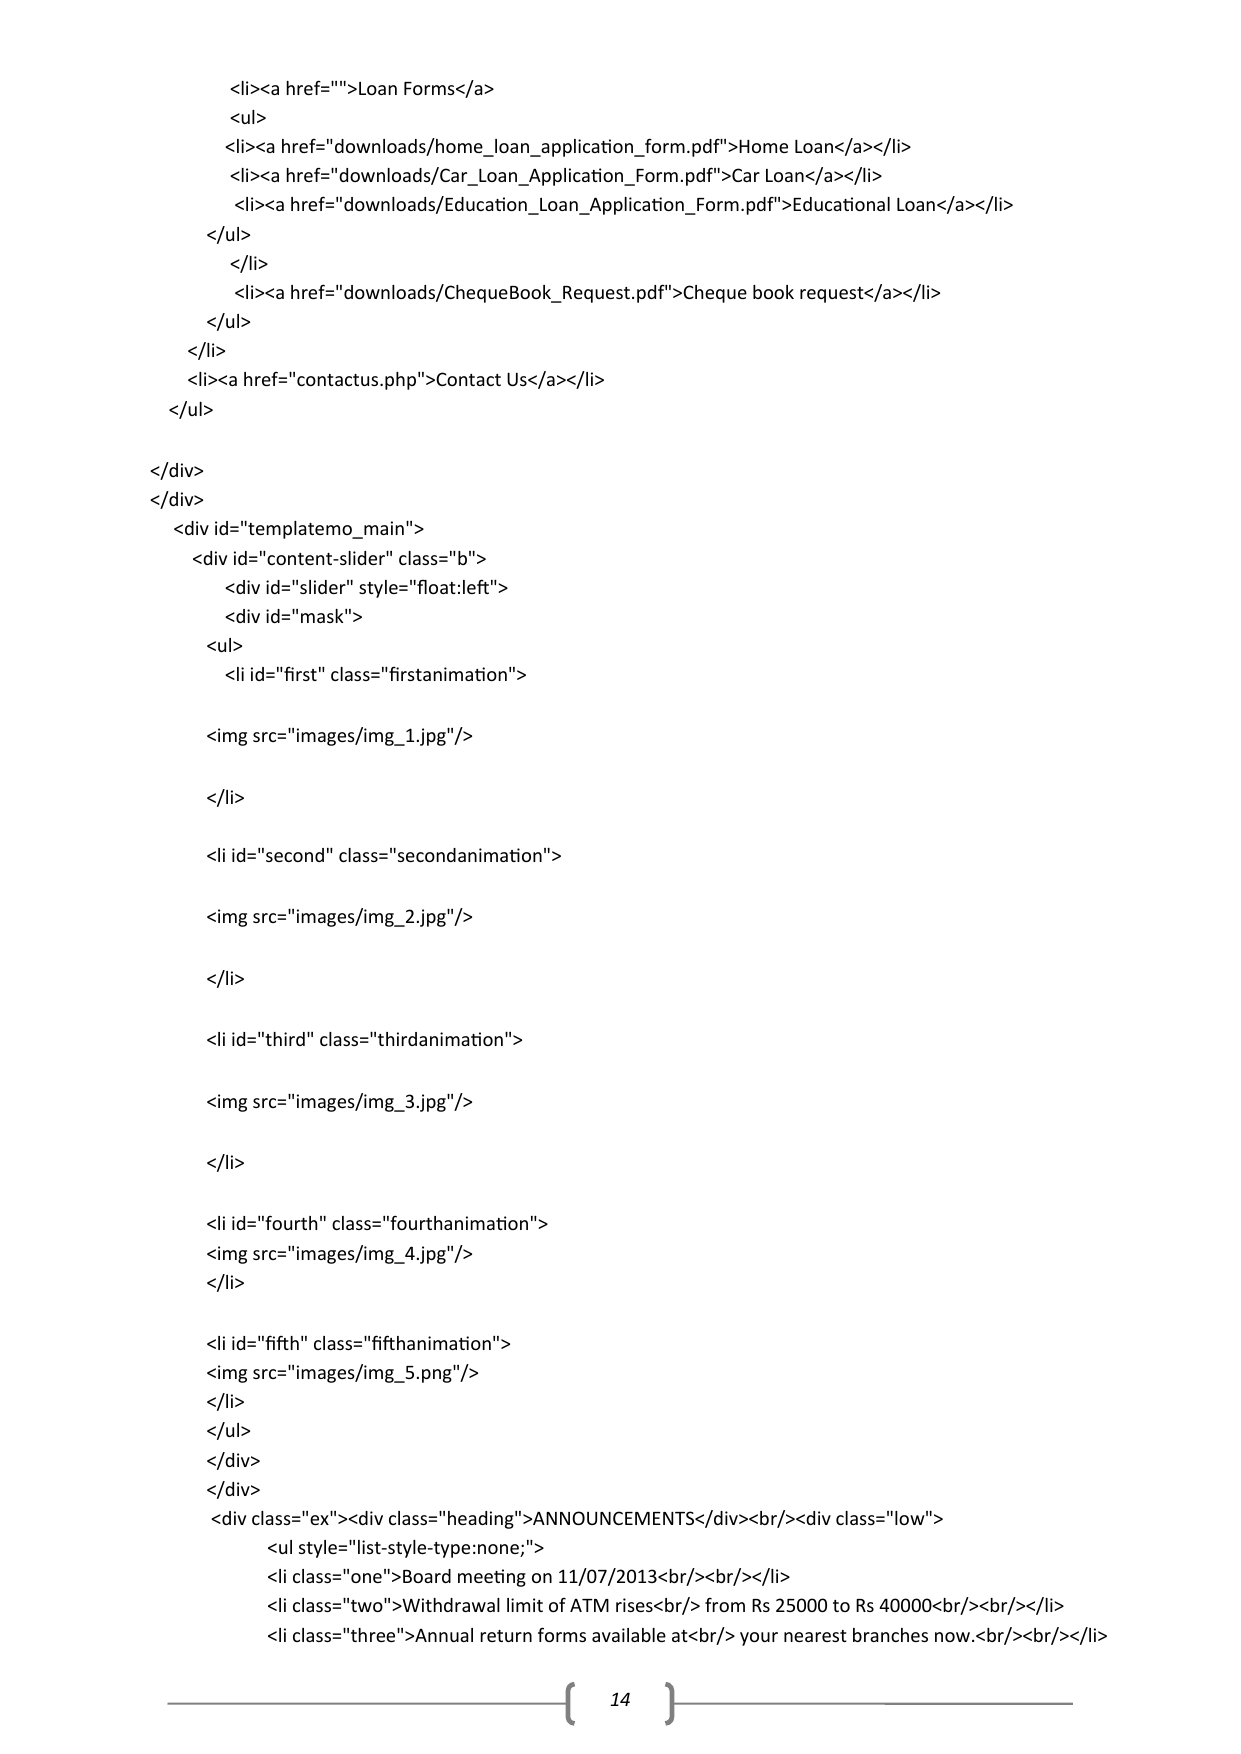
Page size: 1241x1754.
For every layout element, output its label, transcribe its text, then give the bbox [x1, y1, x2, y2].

list <img src="images/img_5.png"/> [150, 1359, 1165, 1385]
list <img src="images/img_2.jpg"/> [150, 904, 1165, 929]
list <ul> [150, 632, 1165, 658]
list <li><a href="">Loan Forms</a> [150, 75, 1165, 100]
list </ul> [150, 1418, 1165, 1443]
list </li> [150, 1149, 1165, 1174]
list <li class="three">Annual return forms available at<br/> your nearest branches now.<br/><br/></li> [150, 1622, 1165, 1647]
list </div> [150, 1476, 1165, 1501]
list <li><a href="contactus.php">Contact Us</a></li> [150, 367, 1165, 392]
list <div id="content-slider" class="b"> [150, 545, 1165, 570]
list <img src="images/img_3.jpg"/> [150, 1088, 1165, 1113]
list <img src="images/img_1.jpg"/> [150, 723, 1165, 748]
list </div> [150, 1447, 1165, 1472]
list <li id="fourth" class="fourthanimation"> [150, 1211, 1165, 1236]
list <li><a href="downloads/Education_Loan_Application_Form.pdf">Educational Loan</a></li> [150, 192, 1165, 217]
list </li> [150, 1269, 1165, 1294]
list <li><a href="downloads/ChequeBook_Request.pdf">Cheque book request</a></li> [150, 279, 1165, 304]
list <div id="mask"> [150, 603, 1165, 628]
list <div class="ex"><div class="heading">ANNOUNCEMENTS</div><br/><div class="low"> [150, 1505, 1165, 1531]
list </ul> [150, 221, 1165, 246]
list </li> [150, 250, 1165, 275]
list <div id="slider" style="float:left"> [150, 574, 1165, 599]
list <li class="one">Board meeting on 11/07/2013<br/><br/></li> [150, 1563, 1165, 1589]
list <img src="images/img_4.jpg"/> [150, 1240, 1165, 1265]
list <li id="first" class="firstanimation"> [150, 661, 1165, 687]
list </li> [150, 337, 1165, 363]
list <div id="templatemo_main"> [150, 516, 1165, 541]
list <li id="fifth" class="fifthanimation"> [150, 1330, 1165, 1356]
list </li> [150, 784, 1165, 809]
list <li><a href="downloads/home_loan_application_form.pdf">Home Loan</a></li> [150, 133, 1165, 159]
list <li id="second" class="secondanimation"> [150, 842, 1165, 868]
list </div> [150, 457, 1165, 483]
list <li><a href="downloads/Car_Loan_Application_Form.pdf">Car Loan</a></li> [150, 162, 1165, 188]
list <ul style="list-style-type:none;"> [150, 1534, 1165, 1560]
list </li> [150, 965, 1165, 991]
list <li id="third" class="thirdanimation"> [150, 1026, 1165, 1052]
list <li class="two">Withdrawal limit of ATM rises<br/> from Rs 25000 to Rs 40000<br/><br/></li> [150, 1593, 1165, 1618]
list </li> [150, 1388, 1165, 1414]
list </ul> [150, 396, 1165, 421]
list </ul> [150, 308, 1165, 334]
list <ul> [150, 104, 1165, 129]
list </div> [150, 486, 1165, 512]
